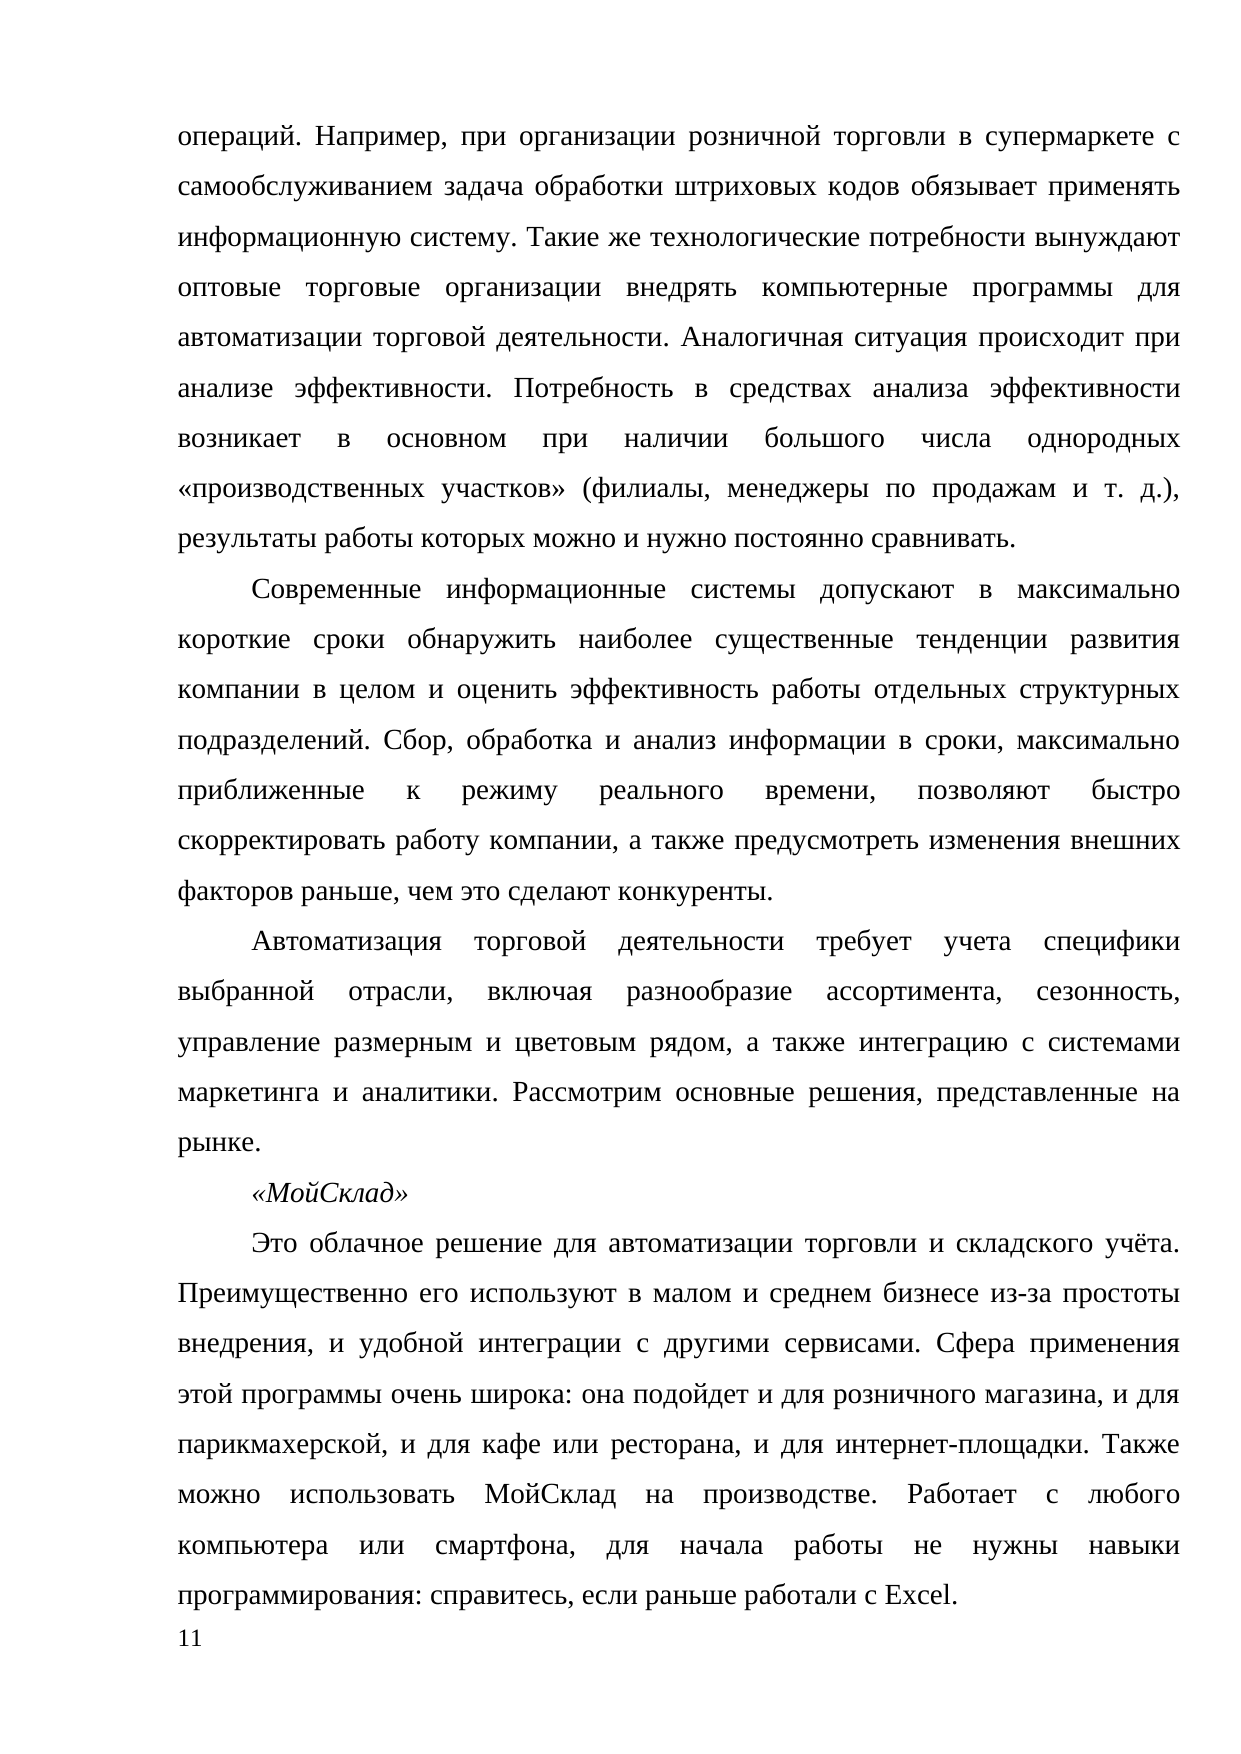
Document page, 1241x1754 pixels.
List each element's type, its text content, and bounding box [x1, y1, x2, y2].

text Это облачное решение для автоматизации торговли и складского учёта. Преимущественно его используют в малом и среднем бизнесе из-за простоты внедрения, и удобной интеграции с другими сервисами. Сфера применения этой программы очень широка: она подойдет и для розничного магазина, и для парикмахерской, и для кафе или ресторана, и для интернет-площадки. Также можно использовать МойСклад на производстве. Работает с любого компьютера или смартфона, для начала работы не нужны навыки программирования: справитесь, если раньше работали с Excel. [177, 1225, 1181, 1611]
text Автоматизация торговой деятельности требует учета специфики выбранной отрасли, включая разнообразие ассортимента, сезонность, управление размерным и цветовым рядом, а также интеграцию с системами маркетинга и аналитики. Рассмотрим основные решения, представленные на рынке. [177, 923, 1181, 1158]
text «МойСклад» [177, 1175, 1181, 1208]
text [177, 118, 1181, 554]
text Современные информационные системы допускают в максимально короткие сроки обнаружить наиболее существенные тенденции развития компании в целом и оценить эффективность работы отдельных структурных подразделений. Сбор, обработка и анализ информации в сроки, максимально приближенные к режиму реального времени, позволяют быстро скорректировать работу компании, а также предусмотреть изменения внешних факторов раньше, чем это сделают конкуренты. [177, 571, 1181, 906]
